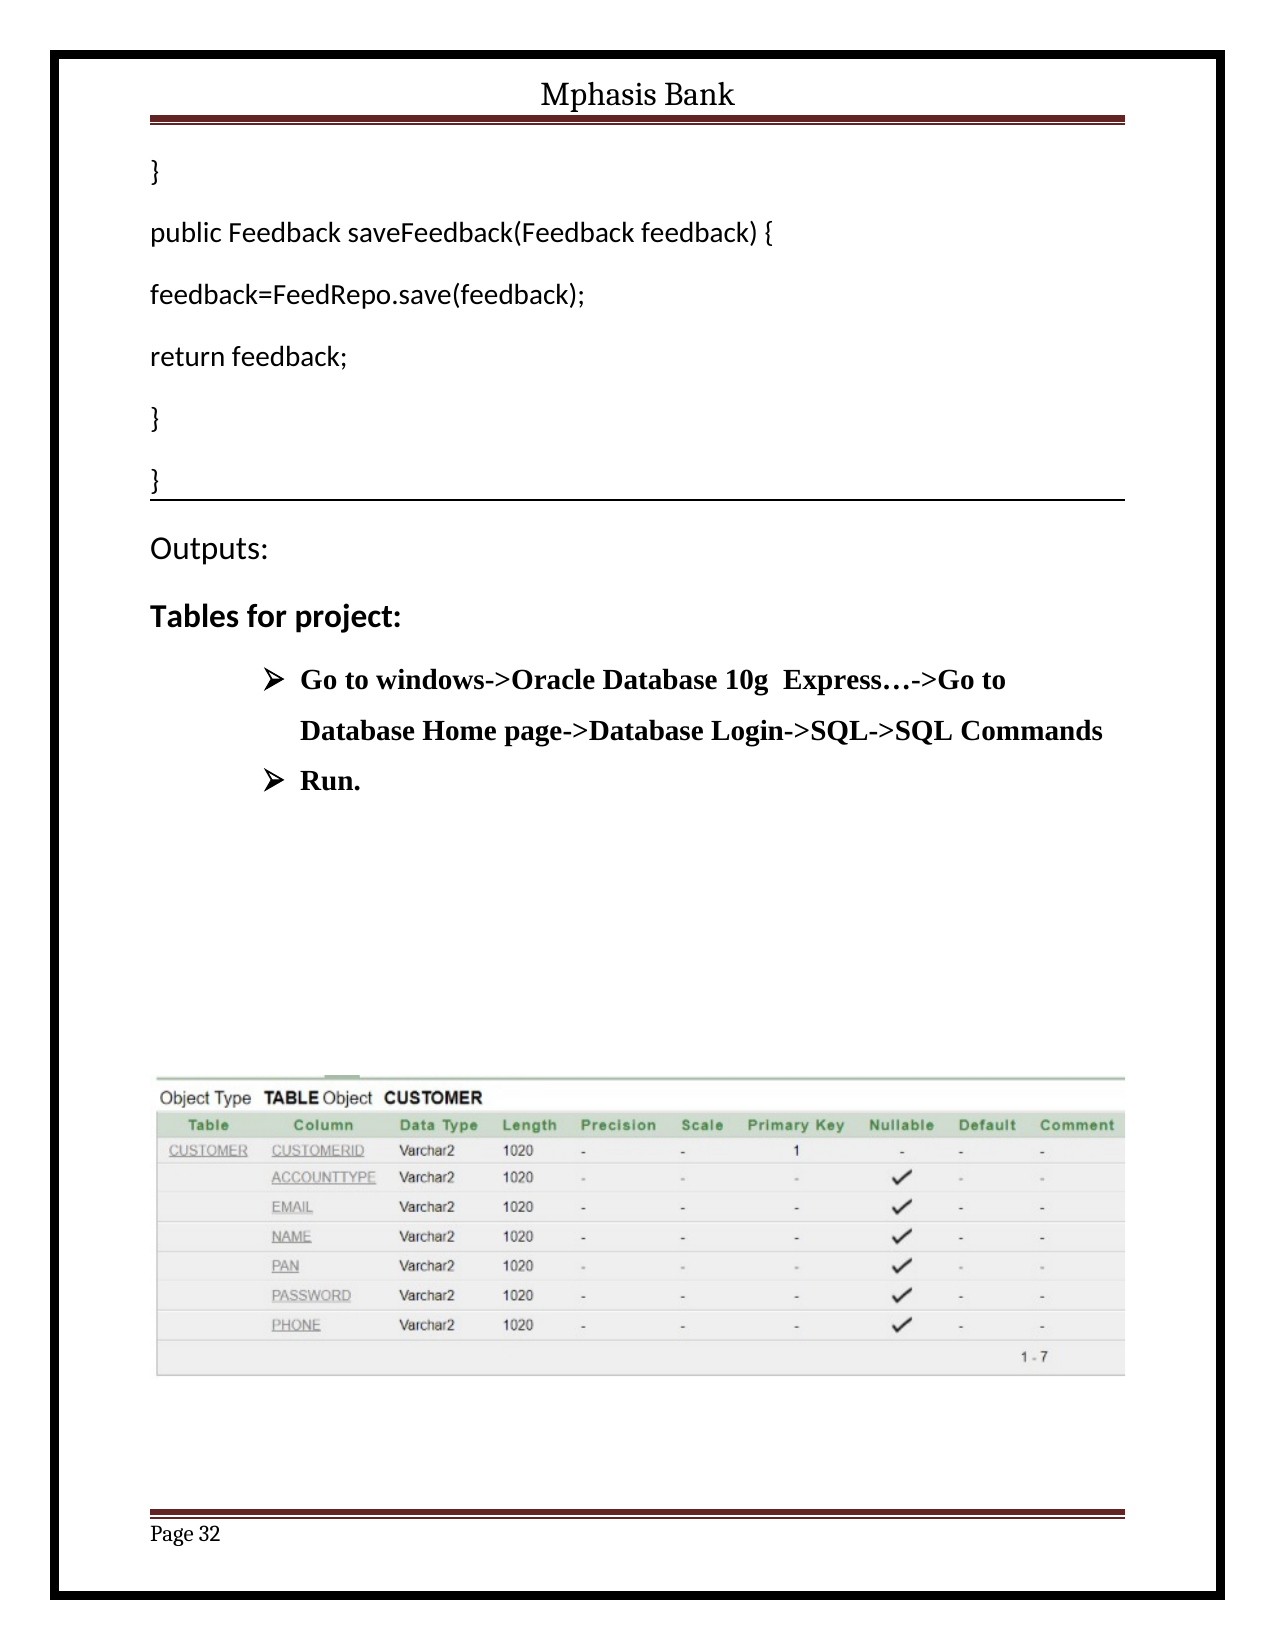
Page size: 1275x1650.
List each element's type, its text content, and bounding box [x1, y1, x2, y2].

text } [150, 462, 1125, 499]
picture [150, 1075, 1125, 1380]
text Outputs: [150, 527, 1125, 568]
text Tables for project: [150, 595, 1125, 635]
list Go to windows->Oracle Database 10g Express…->Go to Database Home page->Database Login->SQL->SQL Commands [262, 662, 1125, 746]
text return feedback; [150, 338, 1125, 374]
text } [150, 400, 1125, 436]
list Run. [262, 763, 1125, 797]
text feedback=FeedRepo.save(feedback); [150, 276, 1125, 312]
text } [150, 153, 1125, 188]
text public Feedback saveFeedback(Feedback feedback) { [150, 214, 1125, 250]
